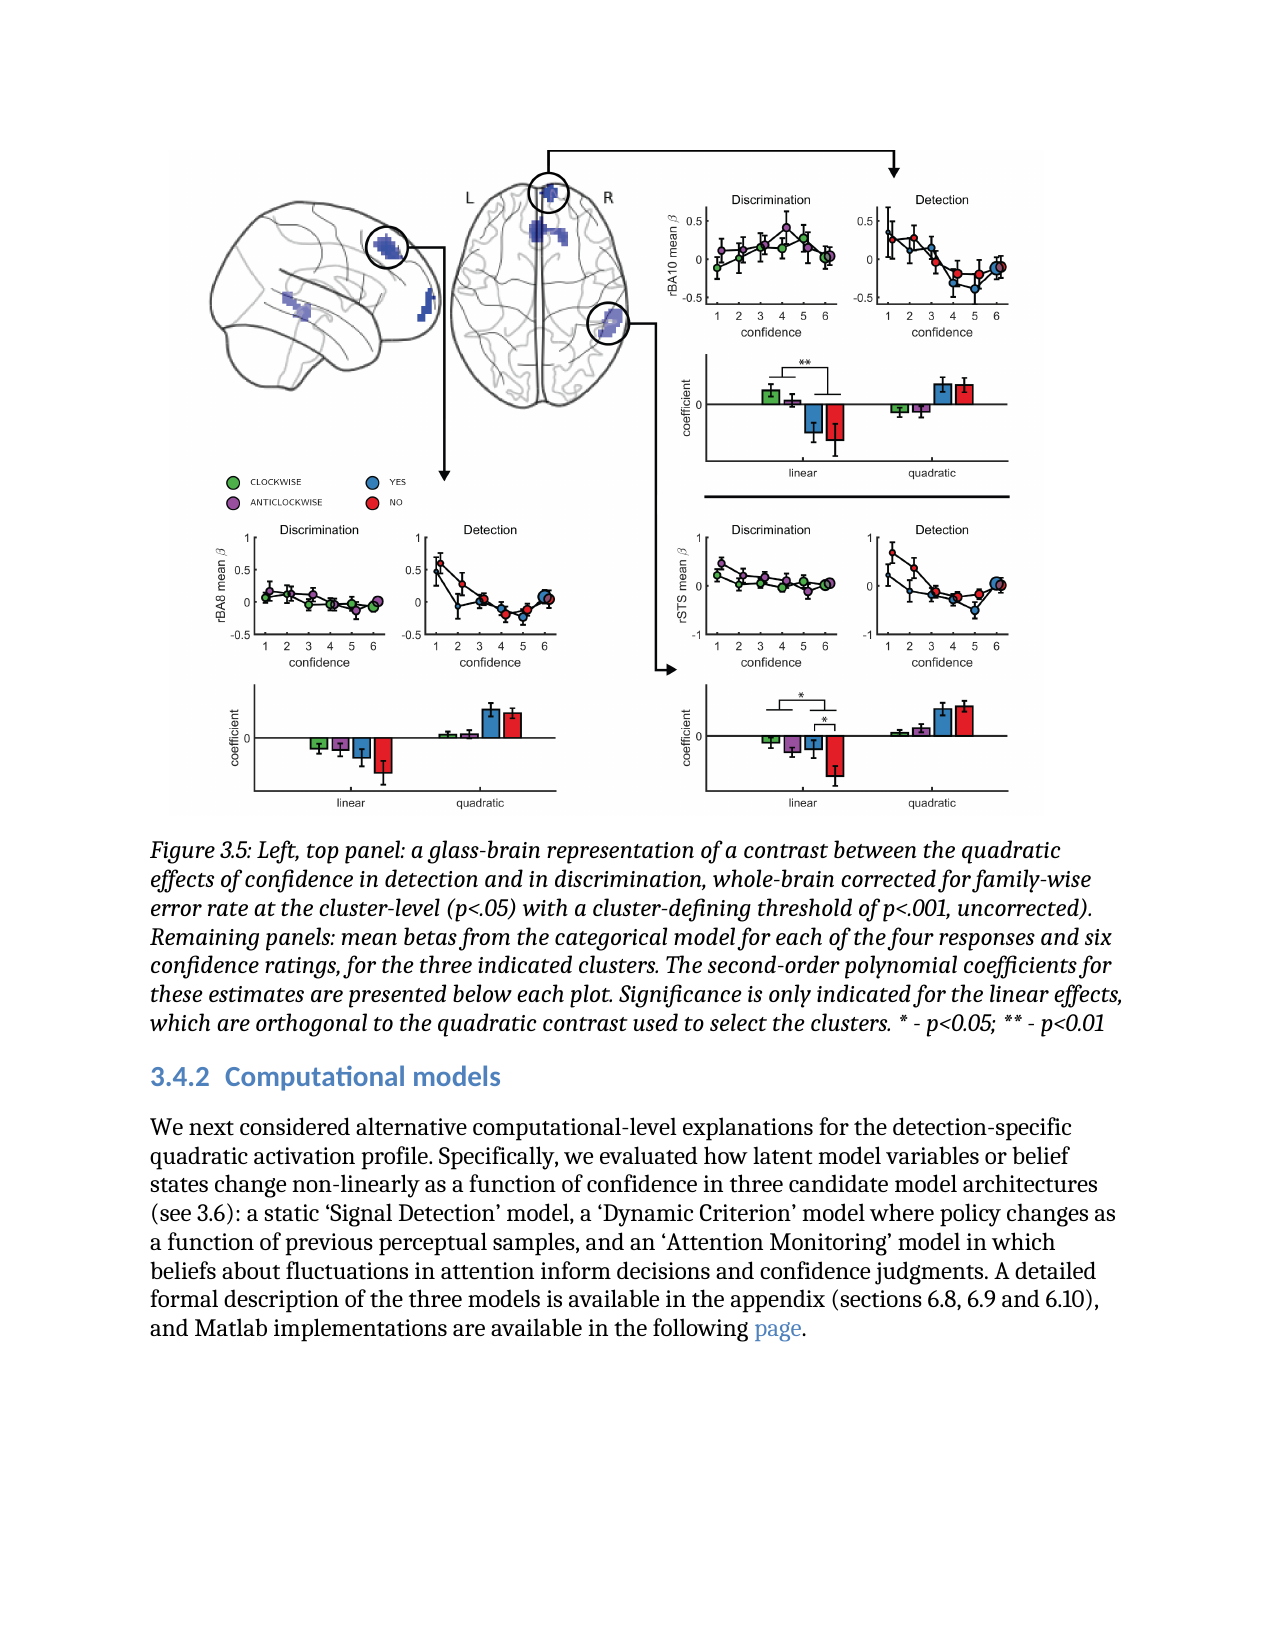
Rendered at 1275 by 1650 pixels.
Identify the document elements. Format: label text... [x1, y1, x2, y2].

subtitle 3.4.2 Computational models [150, 1058, 1125, 1094]
text Figure 3.5: Left, top panel: a glass-brain representation of a contrast between the quadratic effects of confidence in detection and in discrimination, whole-brain corrected for family-wise error rate at the cluster-level (p<.05) with a cluster-defining threshold of p<.001, uncorrected). Remaining panels: mean betas from the categorical model for each of the four responses and six confidence ratings, for the three indicated clusters. The second-order polynomial coefficients for these estimates are presented below each plot. Significance is only indicated for the linear effects, which are orthogonal to the quadratic contrast used to select the clusters. * - p<0.05; ** - p<0.01 [150, 836, 1125, 1038]
text We next considered alternative computational-level explanations for the detection-specific quadratic activation profile. Specifically, we evaluated how latent model variables or belief states change non-linearly as a function of confidence in three candidate model architectures (see 3.6): a static ‘Signal Detection’ model, a ‘Dynamic Criterion’ model where policy changes as a function of previous perceptual samples, and an ‘Attention Monitoring’ model in which beliefs about fluctuations in attention inform decisions and confidence judgments. A detailed formal description of the three models is available in the appendix (sections 6.8, 6.9 and 6.10), and Matlab implementations are available in the following page. [150, 1113, 1125, 1343]
picture [168, 150, 1044, 816]
